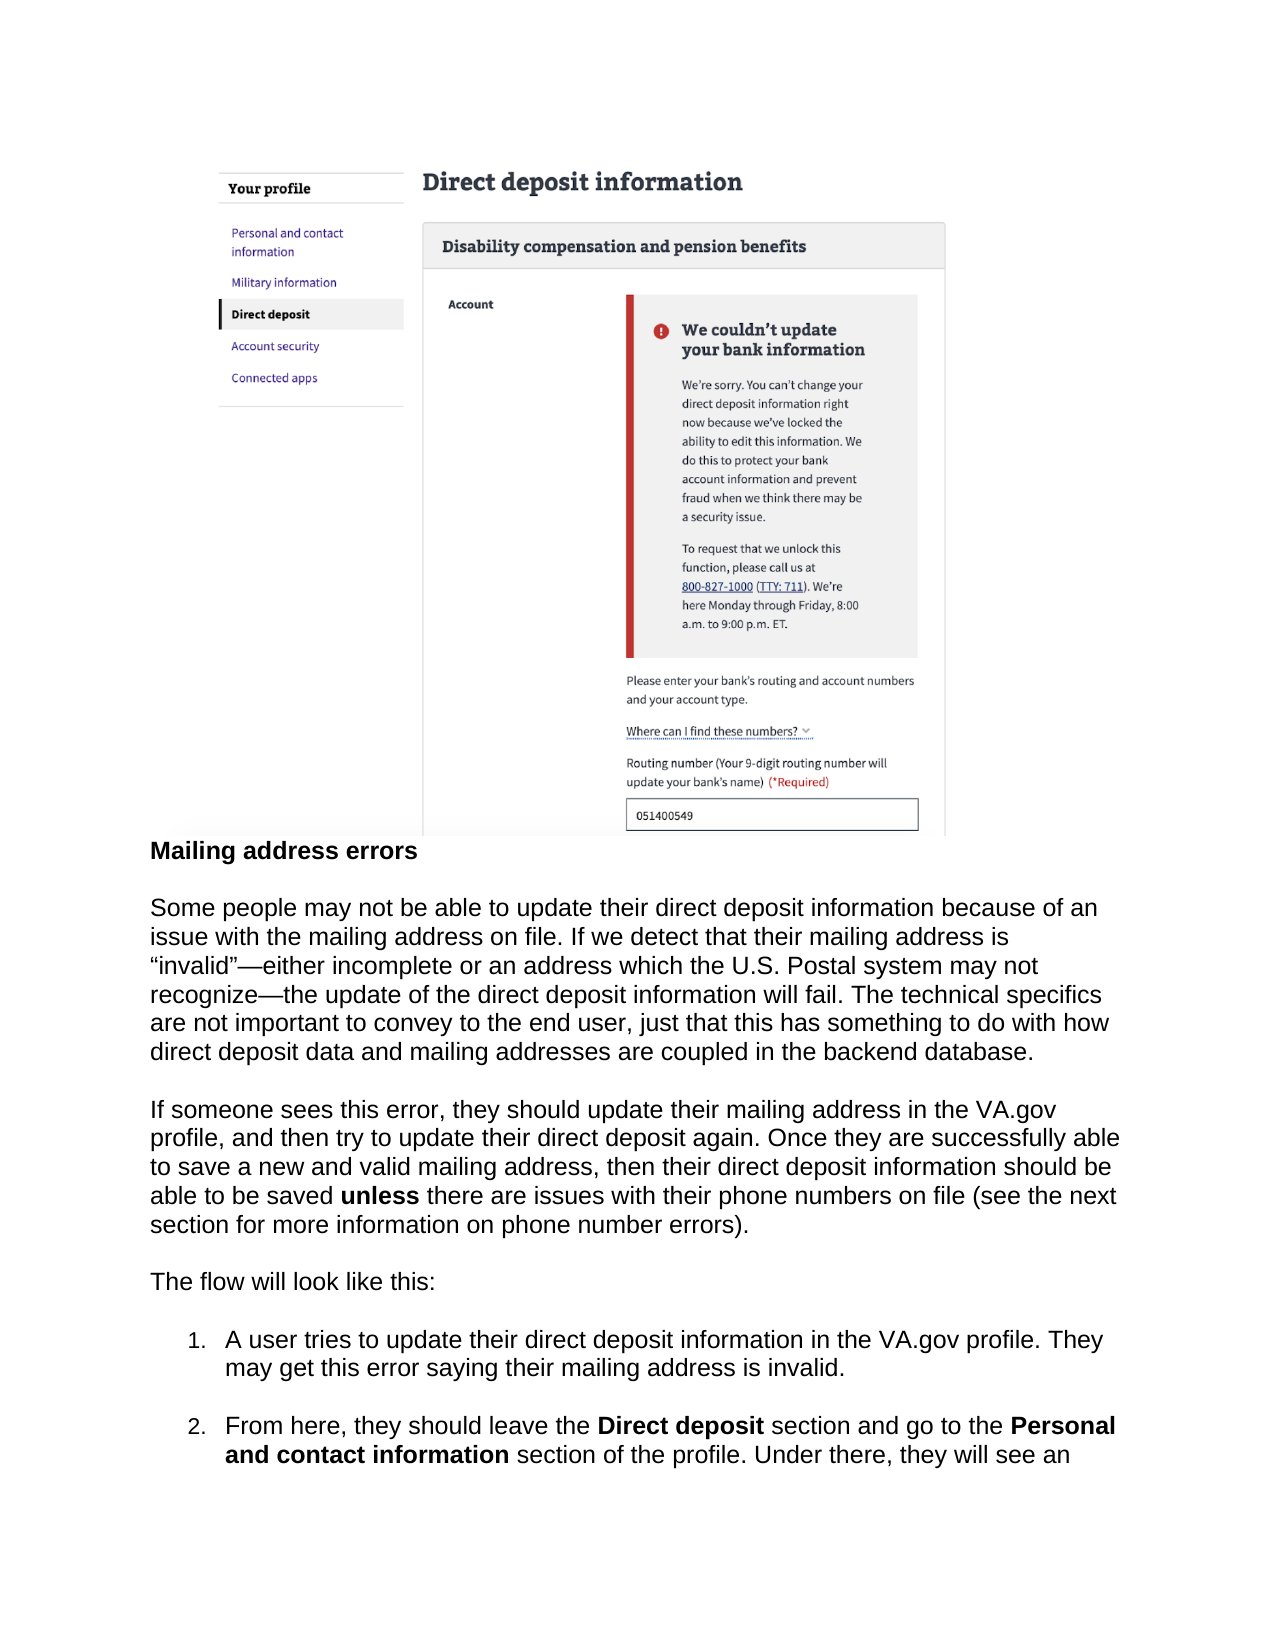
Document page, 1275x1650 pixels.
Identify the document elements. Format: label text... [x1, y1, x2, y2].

text If someone sees this error, they should update their mailing address in the VA.gov profile, and then try to update their direct deposit again. Once they are successfully able to save a new and valid mailing address, then their direct deposit information should be able to be saved unless there are issues with their phone numbers on file (see the next section for more information on phone number errors). [150, 1094, 1125, 1238]
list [187, 1411, 1125, 1468]
picture [150, 150, 1125, 836]
list A user tries to update their direct deposit information in the VA.gov profile. They may get this error saying their mailing address is invalid. [187, 1324, 1125, 1382]
text Some people may not be able to update their direct deposit information because of an issue with the mailing address on file. If we detect that their mailing address is “invalid”—either incomplete or an address which the U.S. Postal system may not recognize—the update of the direct deposit information will fail. The technical specifics are not important to convey to the end user, just that this has something to do with how direct deposit data and mailing addresses are coupled in the backend database. [150, 893, 1125, 1066]
text The flow will look like this: [150, 1267, 1125, 1296]
text Mailing address errors [150, 836, 1125, 893]
